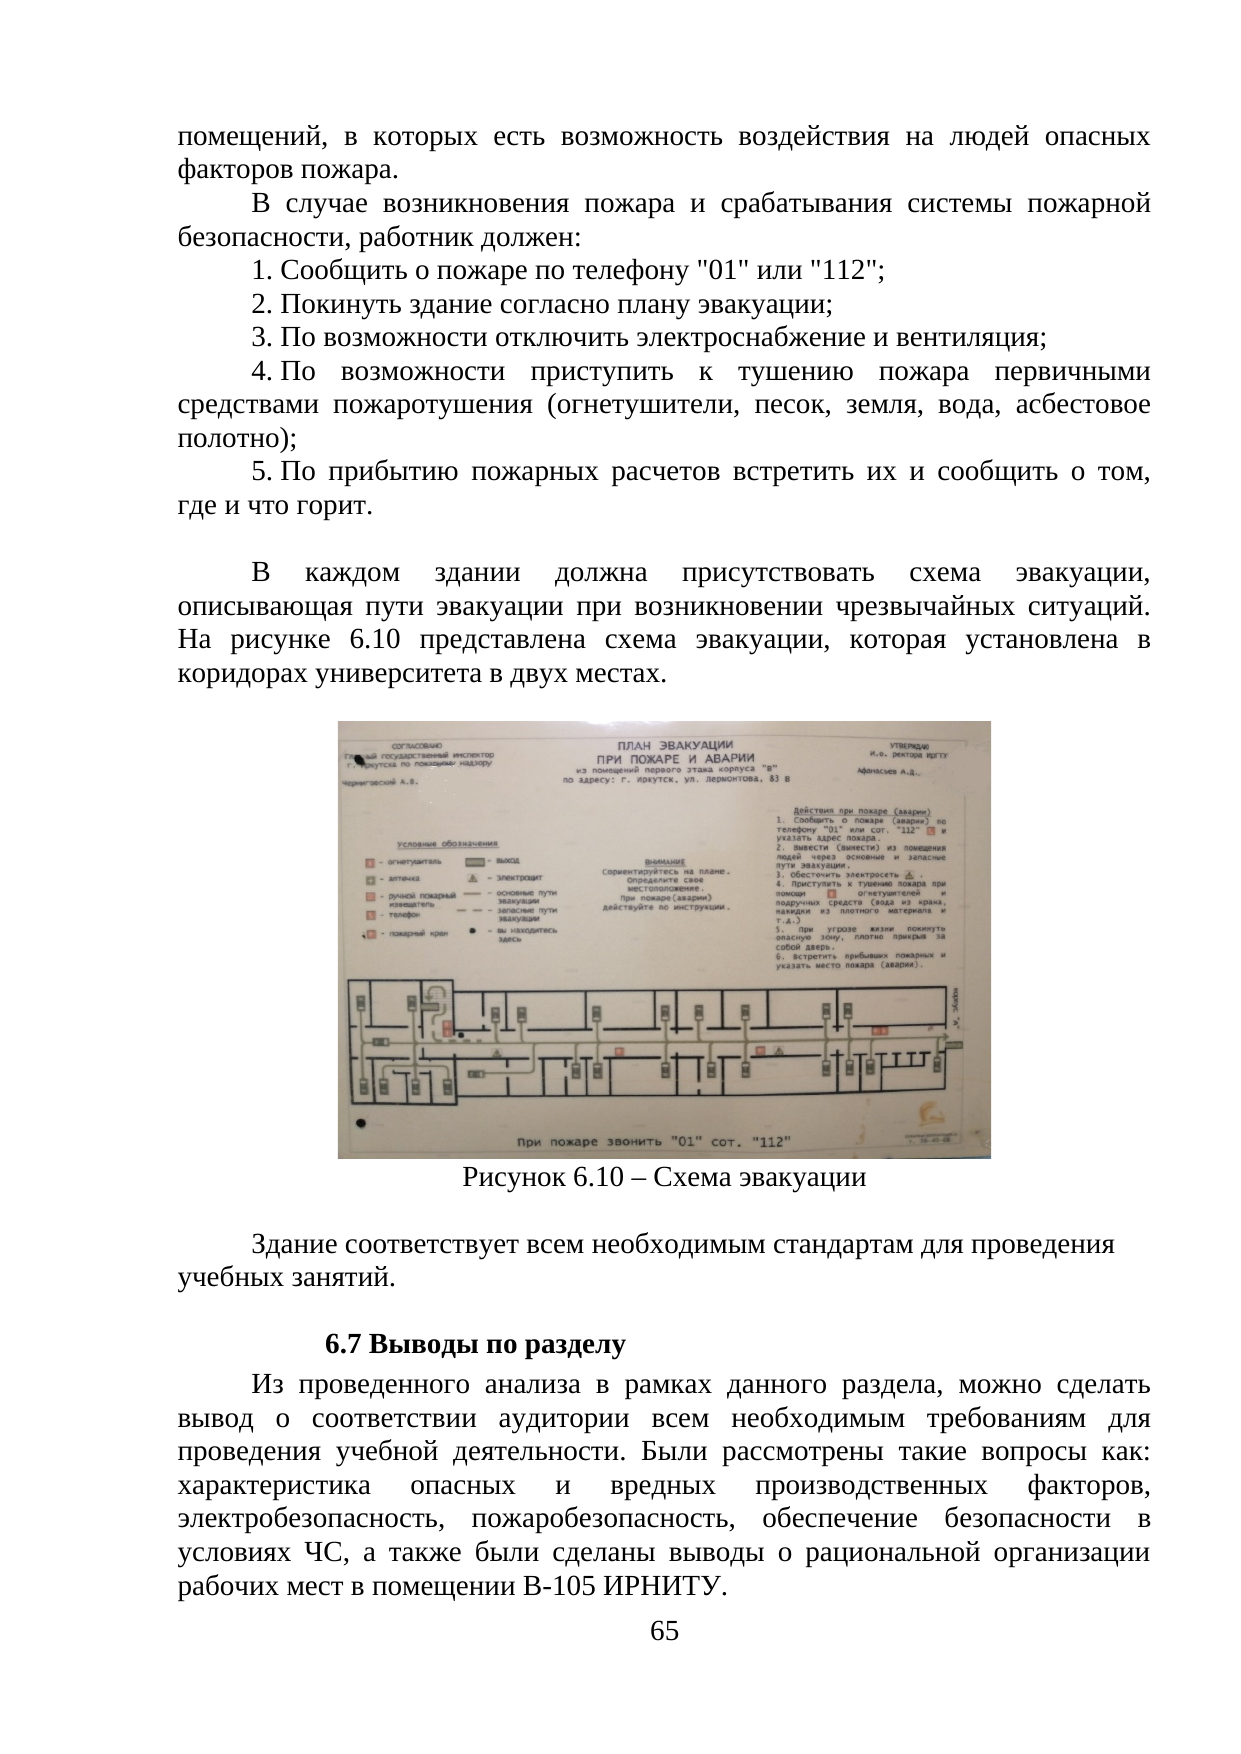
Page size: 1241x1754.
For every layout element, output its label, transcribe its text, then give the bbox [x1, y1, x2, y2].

list По прибытию пожарных расчетов встретить их и сообщить о том, где и что горит. [177, 453, 1152, 521]
subtitle Выводы по разделу [251, 1327, 1152, 1360]
list Сообщить о пожаре по телефону "01" или "112"; [177, 252, 1152, 286]
text В случае возникновения пожара и срабатывания системы пожарной безопасности, работник должен: [177, 185, 1152, 252]
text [177, 118, 1152, 185]
text Здание соответствует всем необходимым стандартам для проведения учебных занятий. [177, 1226, 1152, 1293]
text Рисунок 6.10 – Схема эвакуации [177, 1159, 1152, 1192]
text Из проведенного анализа в рамках данного раздела, можно сделать вывод о соответствии аудитории всем необходимым требованиям для проведения учебной деятельности. Были рассмотрены такие вопросы как: характеристика опасных и вредных производственных факторов, электробезопасность, пожаробезопасность, обеспечение безопасности в условиях ЧС, а также были сделаны выводы о рациональной организации рабочих мест в помещении В-105 ИРНИТУ. [177, 1366, 1152, 1601]
list По возможности приступить к тушению пожара первичными средствами пожаротушения (огнетушители, песок, земля, вода, асбестовое полотно); [177, 353, 1152, 453]
text В каждом здании должна присутствовать схема эвакуации, описывающая пути эвакуации при возникновении чрезвычайных ситуаций. На рисунке 6.10 представлена схема эвакуации, которая установлена в коридорах университета в двух местах. [177, 554, 1152, 688]
list Покинуть здание согласно плану эвакуации; [177, 286, 1152, 319]
picture [337, 721, 992, 1159]
list По возможности отключить электроснабжение и вентиляция; [177, 319, 1152, 353]
